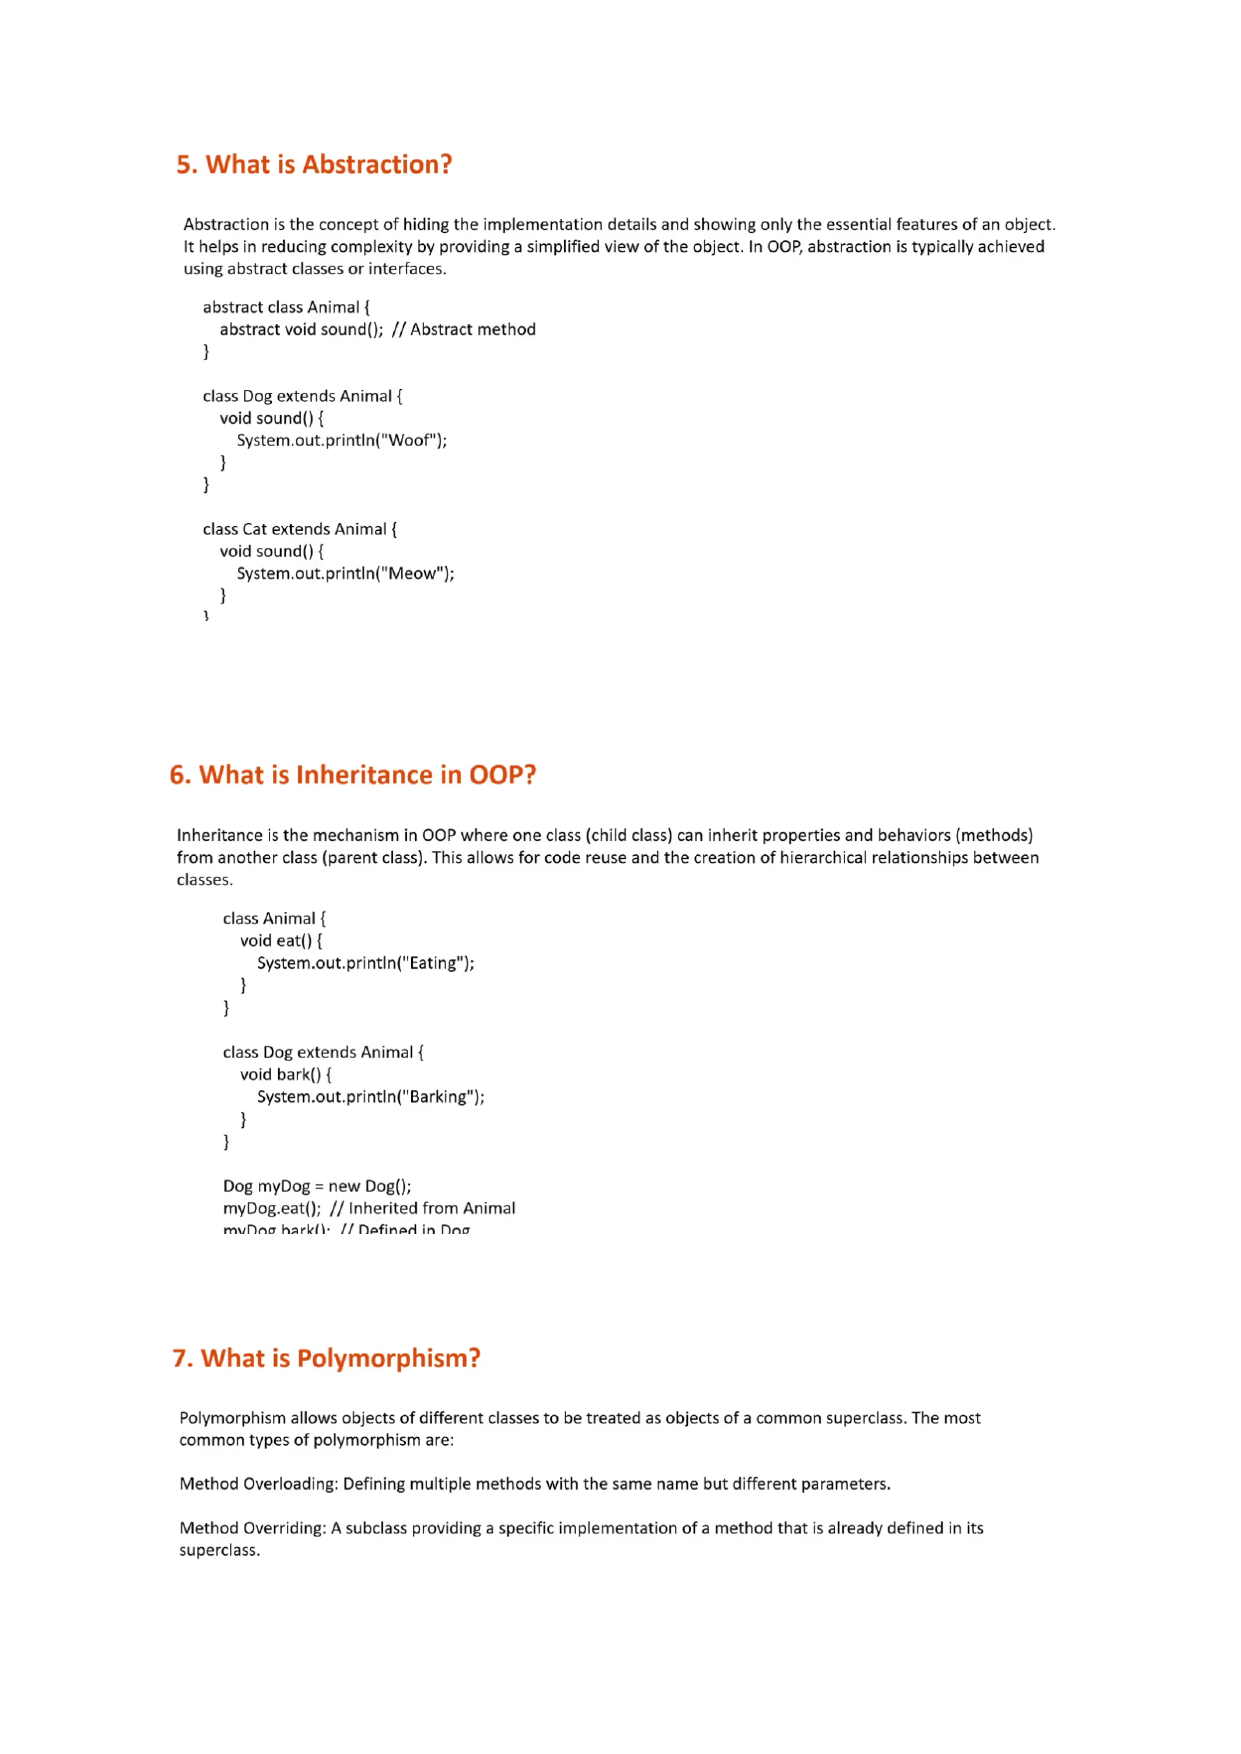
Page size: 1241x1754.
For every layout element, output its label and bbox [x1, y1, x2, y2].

picture [118, 715, 1123, 1234]
picture [118, 118, 1123, 621]
picture [118, 1300, 1123, 1587]
